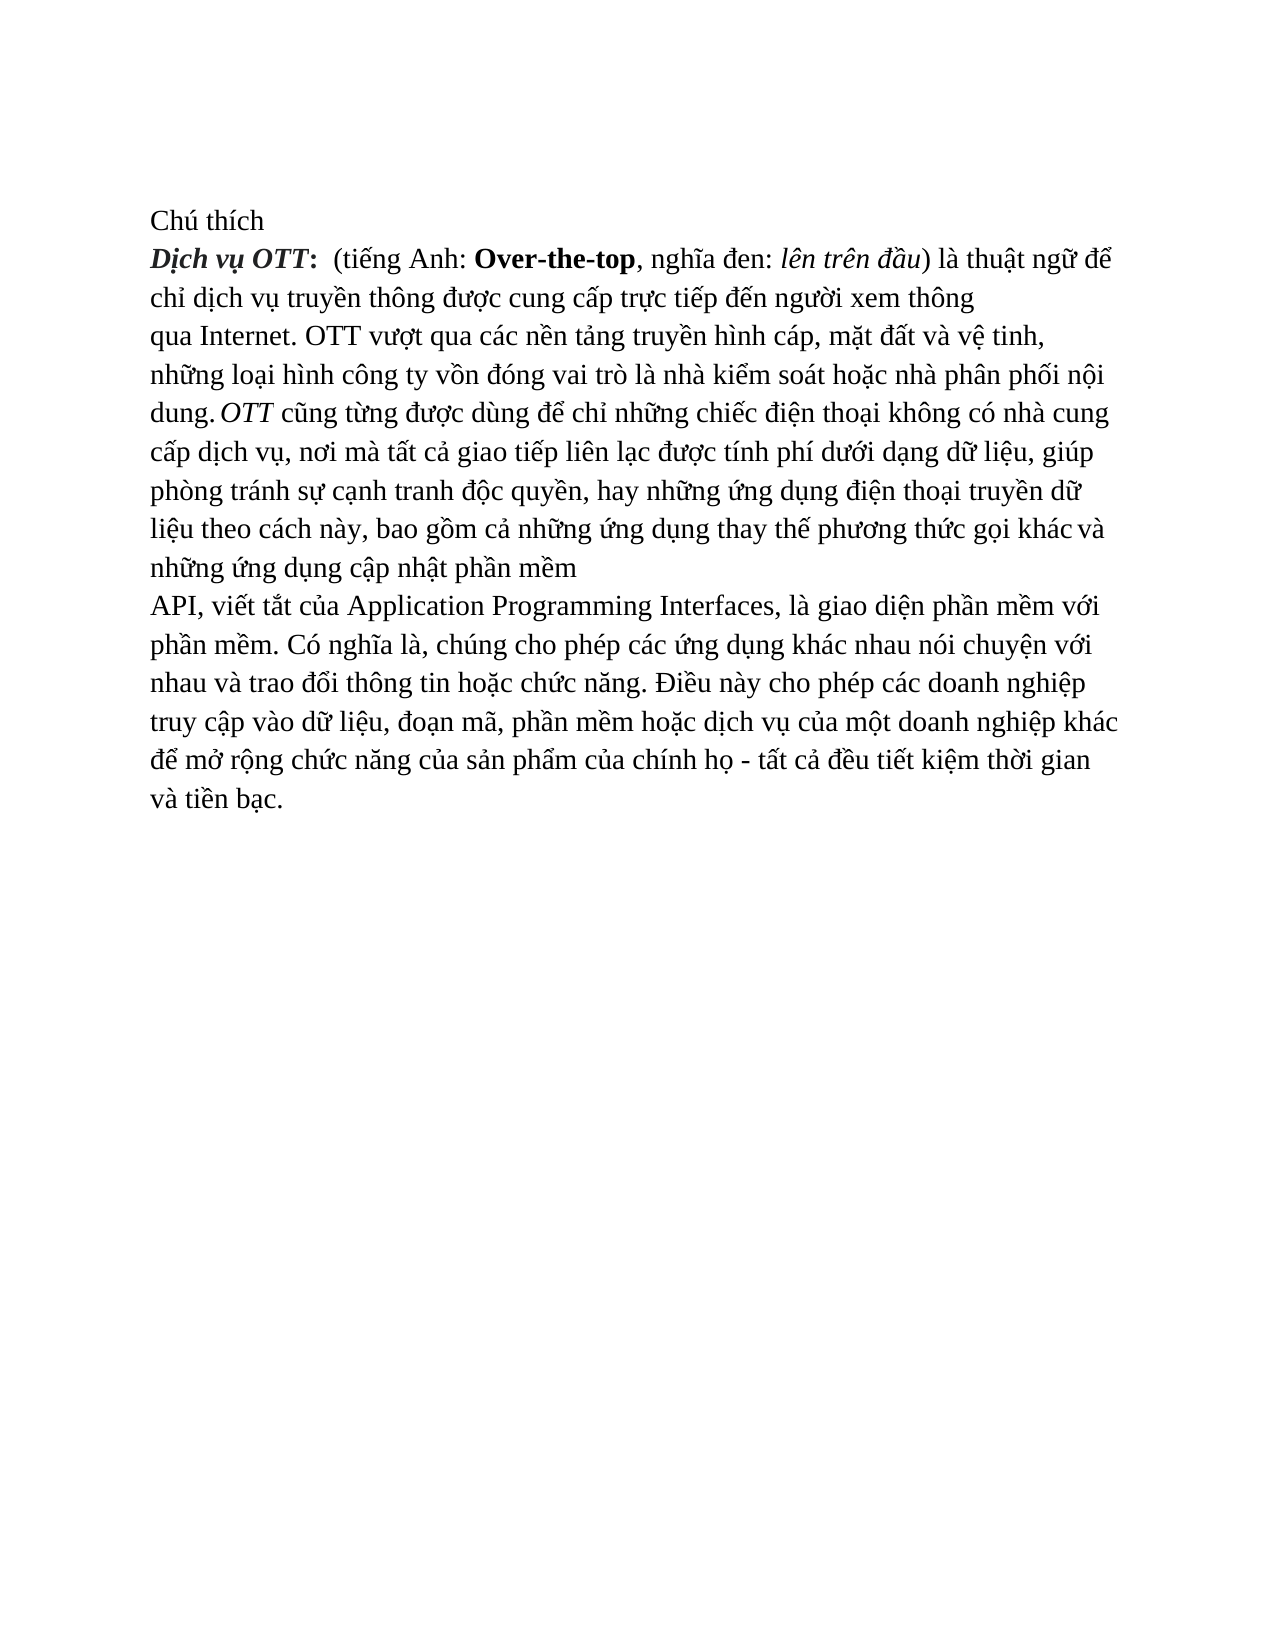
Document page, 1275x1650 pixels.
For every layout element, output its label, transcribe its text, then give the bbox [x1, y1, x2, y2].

text API, viết tắt của Application Programming Interfaces, là giao diện phần mềm với phần mềm. Có nghĩa là, chúng cho phép các ứng dụng khác nhau nói chuyện với nhau và trao đổi thông tin hoặc chức năng. Điều này cho phép các doanh nghiệp truy cập vào dữ liệu, đoạn mã, phần mềm hoặc dịch vụ của một doanh nghiệp khác để mở rộng chức năng của sản phẩm của chính họ - tất cả đều tiết kiệm thời gian và tiền bạc. [150, 588, 1125, 814]
text Dịch vụ OTT: (tiếng Anh: Over-the-top, nghĩa đen: lên trên đầu) là thuật ngữ để chỉ dịch vụ truyền thông được cung cấp trực tiếp đến người xem thông qua Internet. OTT vượt qua các nền tảng truyền hình cáp, mặt đất và vệ tinh, những loại hình công ty vồn đóng vai trò là nhà kiểm soát hoặc nhà phân phối nội dung. OTT cũng từng được dùng để chỉ những chiếc điện thoại không có nhà cung cấp dịch vụ, nơi mà tất cả giao tiếp liên lạc được tính phí dưới dạng dữ liệu, giúp phòng tránh sự cạnh tranh độc quyền, hay những ứng dụng điện thoại truyền dữ liệu theo cách này, bao gồm cả những ứng dụng thay thế phương thức gọi khác và những ứng dụng cập nhật phần mềm [150, 241, 1125, 583]
text Chú thích [150, 203, 1125, 236]
